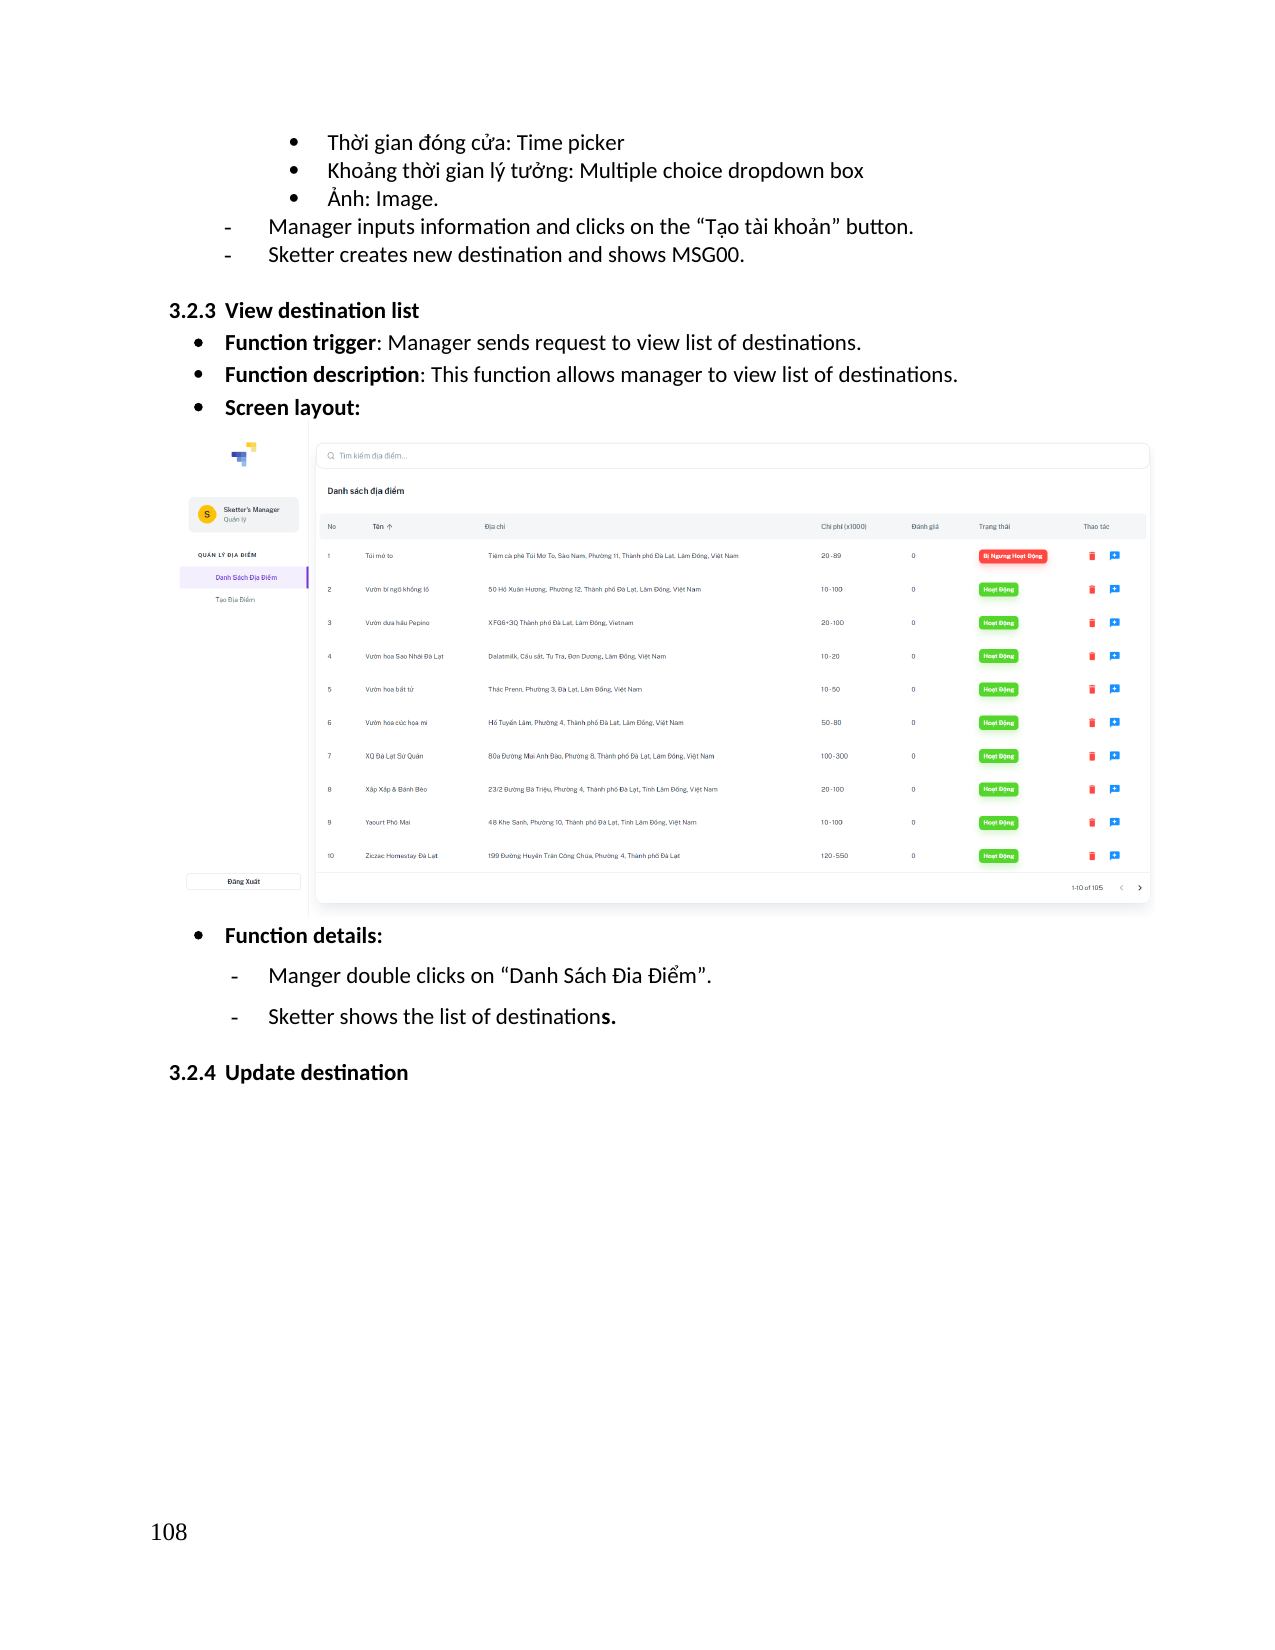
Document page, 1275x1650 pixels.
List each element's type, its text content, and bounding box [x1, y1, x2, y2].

list Khoảng thời gian lý tưởng: Multiple choice dropdown box [290, 156, 1125, 184]
picture [179, 420, 1155, 917]
subtitle Function trigger: Manager sends request to view list of destinations. [194, 328, 1125, 356]
subtitle Function details: [194, 921, 1125, 949]
subtitle Function description: This function allows manager to view list of destinations. [194, 361, 1125, 389]
list Thời gian đóng cửa: Time picker [290, 128, 1125, 156]
list Sketter creates new destination and shows MSG00. [224, 240, 1125, 268]
subtitle Screen layout: [194, 393, 1125, 420]
list Manger double clicks on “Danh Sách Đia Điểm”. [231, 961, 1125, 989]
list Ảnh: Image. [290, 184, 1125, 212]
list Manager inputs information and clicks on the “Tạo tài khoản” button. [224, 212, 1125, 240]
list View destination list [169, 296, 1125, 324]
subtitle Sketter shows the list of destinations. [231, 1002, 1125, 1030]
list Update destination [169, 1058, 1125, 1086]
